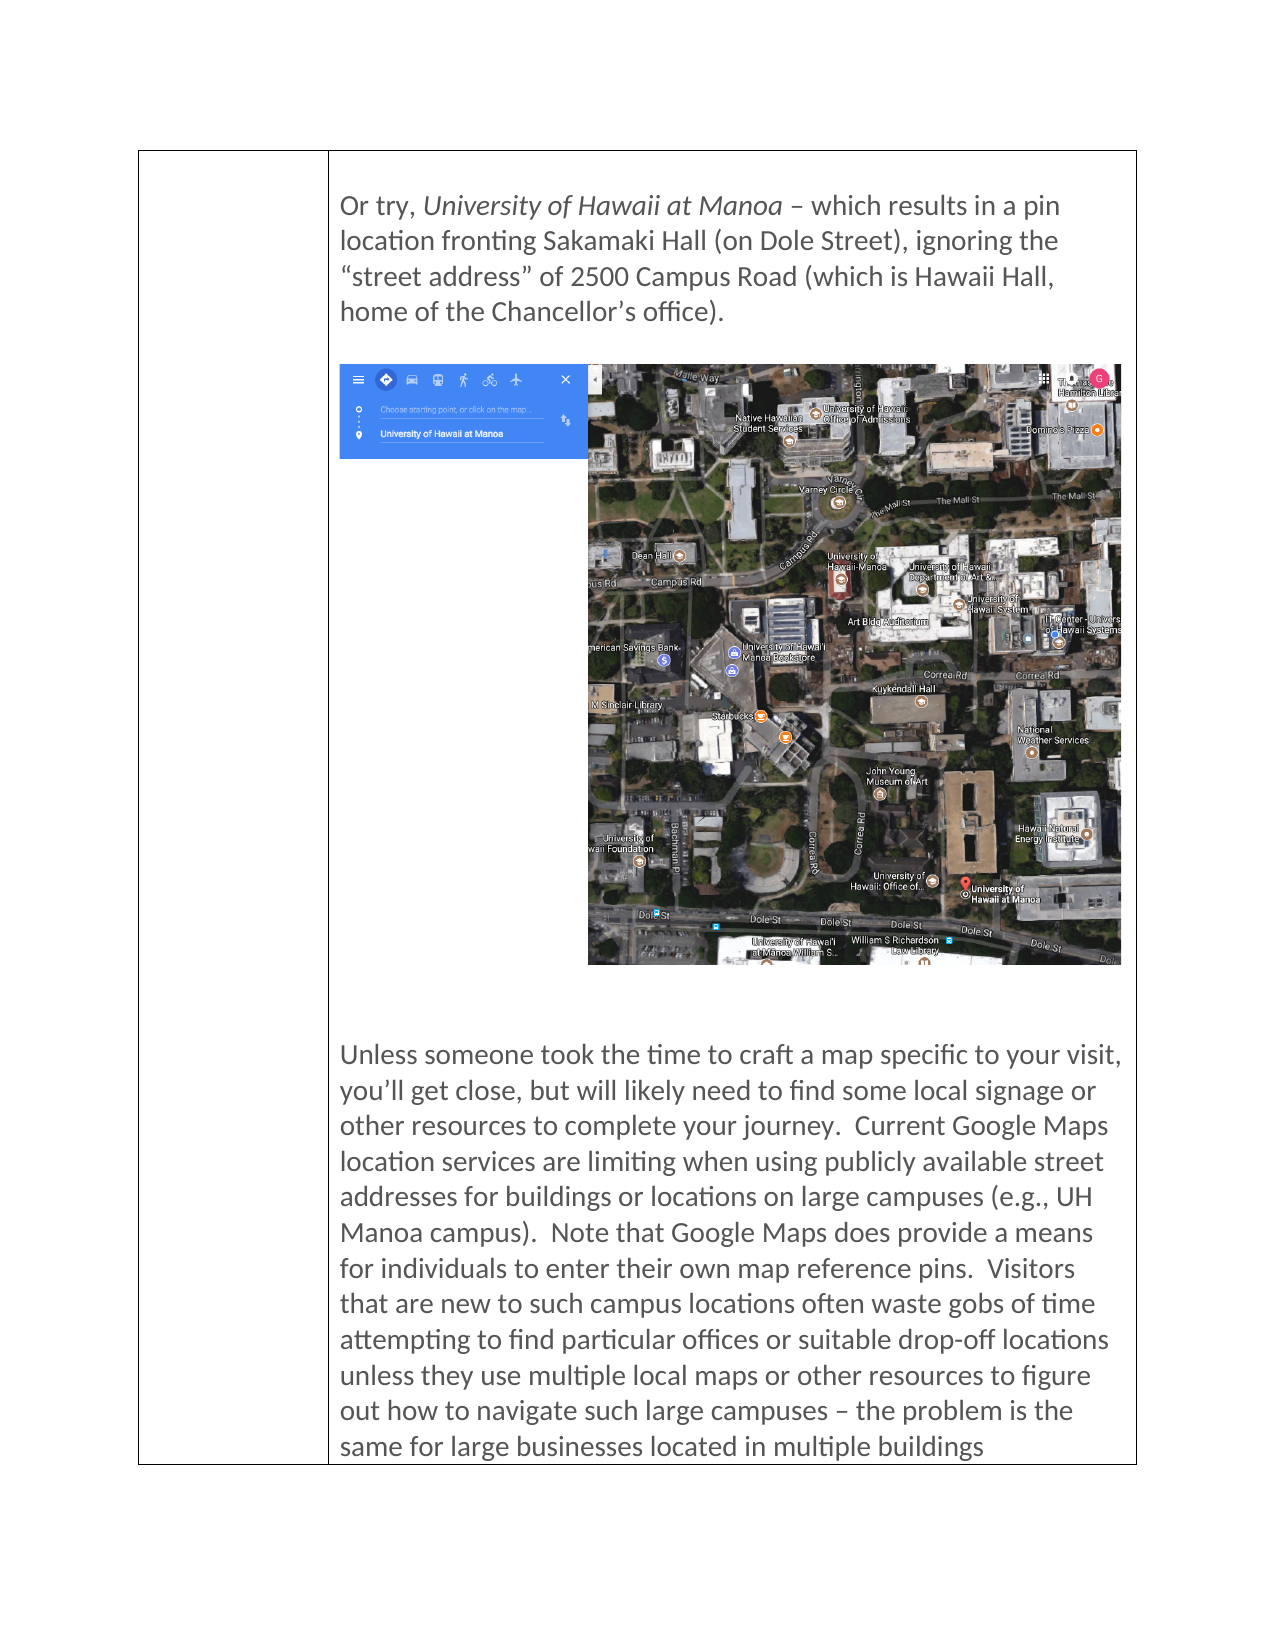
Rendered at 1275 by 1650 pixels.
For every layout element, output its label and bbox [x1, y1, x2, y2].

picture [339, 364, 1122, 965]
table_cell [139, 151, 328, 1463]
table_cell [329, 151, 1136, 1463]
